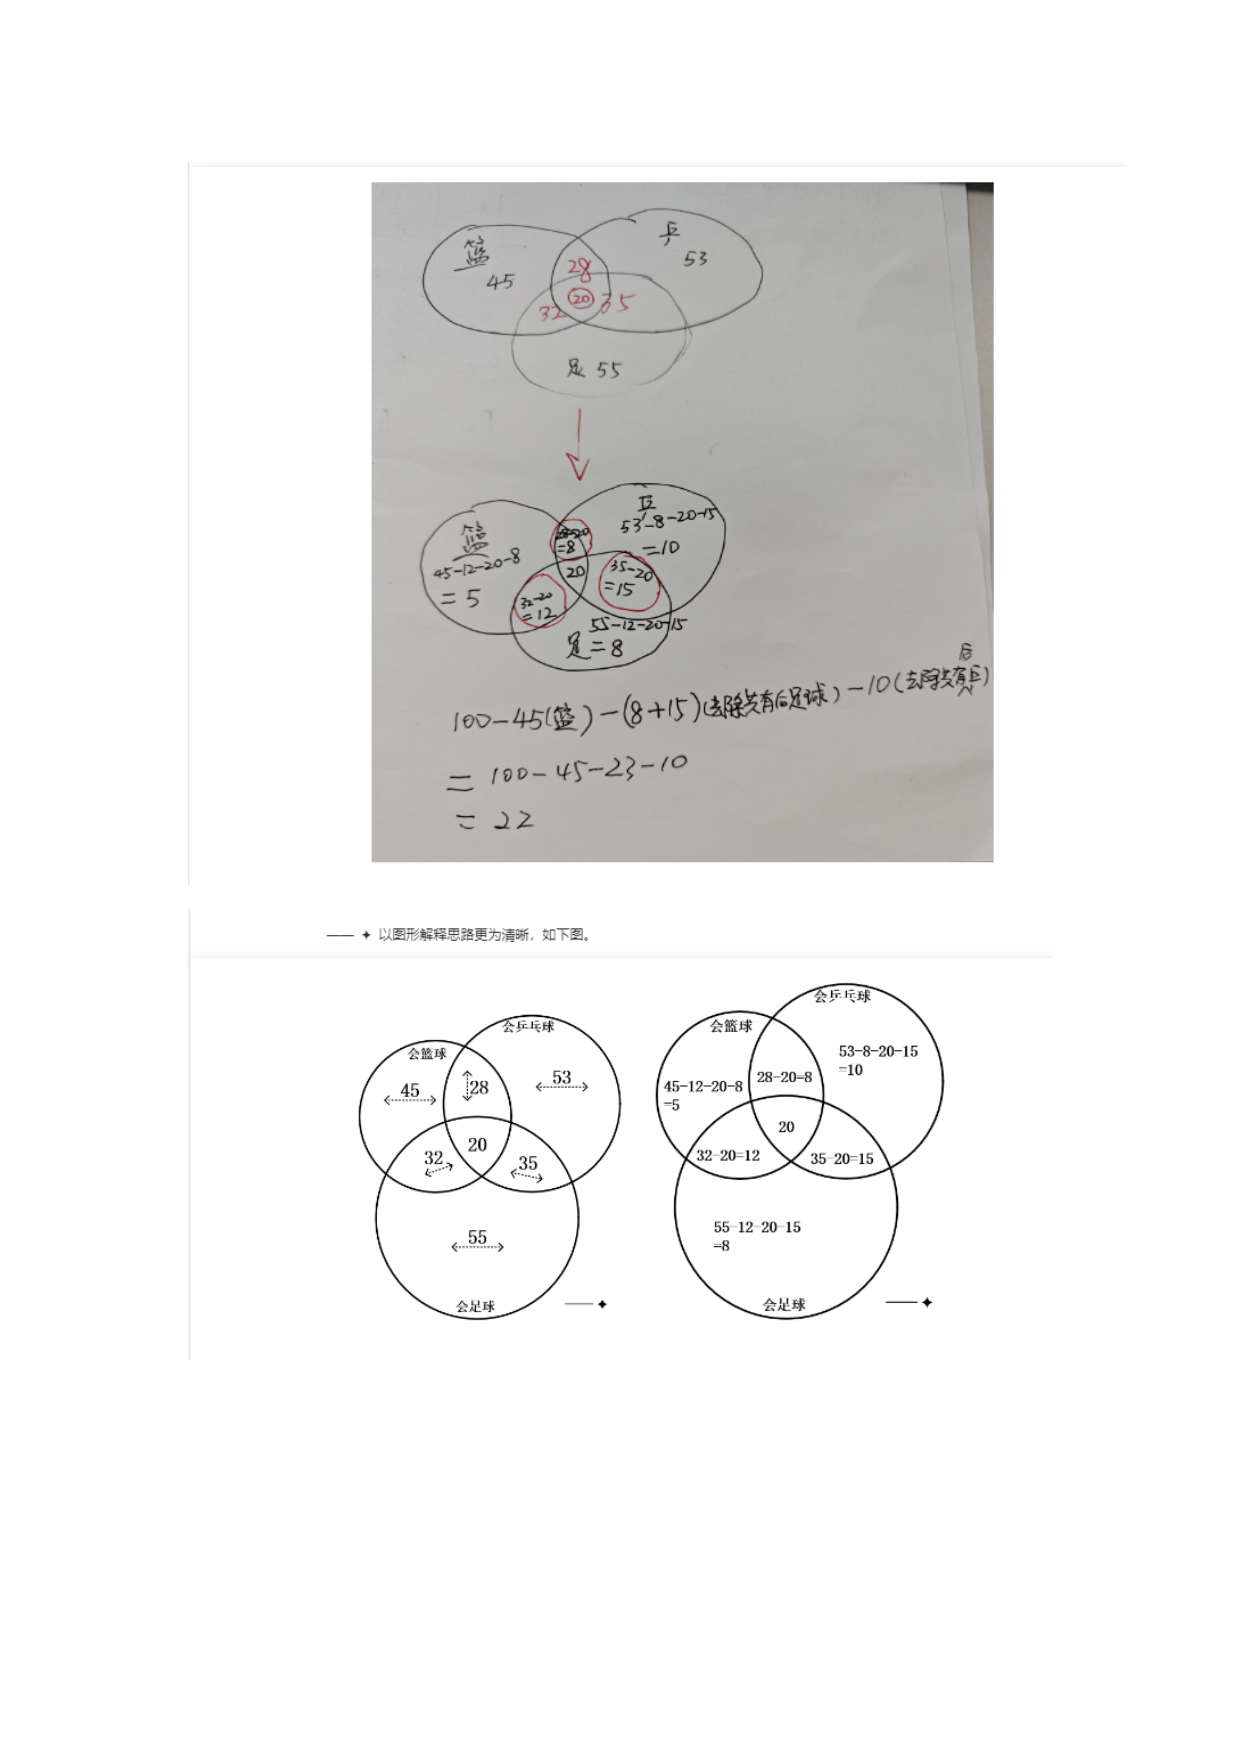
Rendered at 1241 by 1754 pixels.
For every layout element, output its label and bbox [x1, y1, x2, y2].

picture [187, 162, 1125, 886]
picture [187, 909, 1053, 1360]
